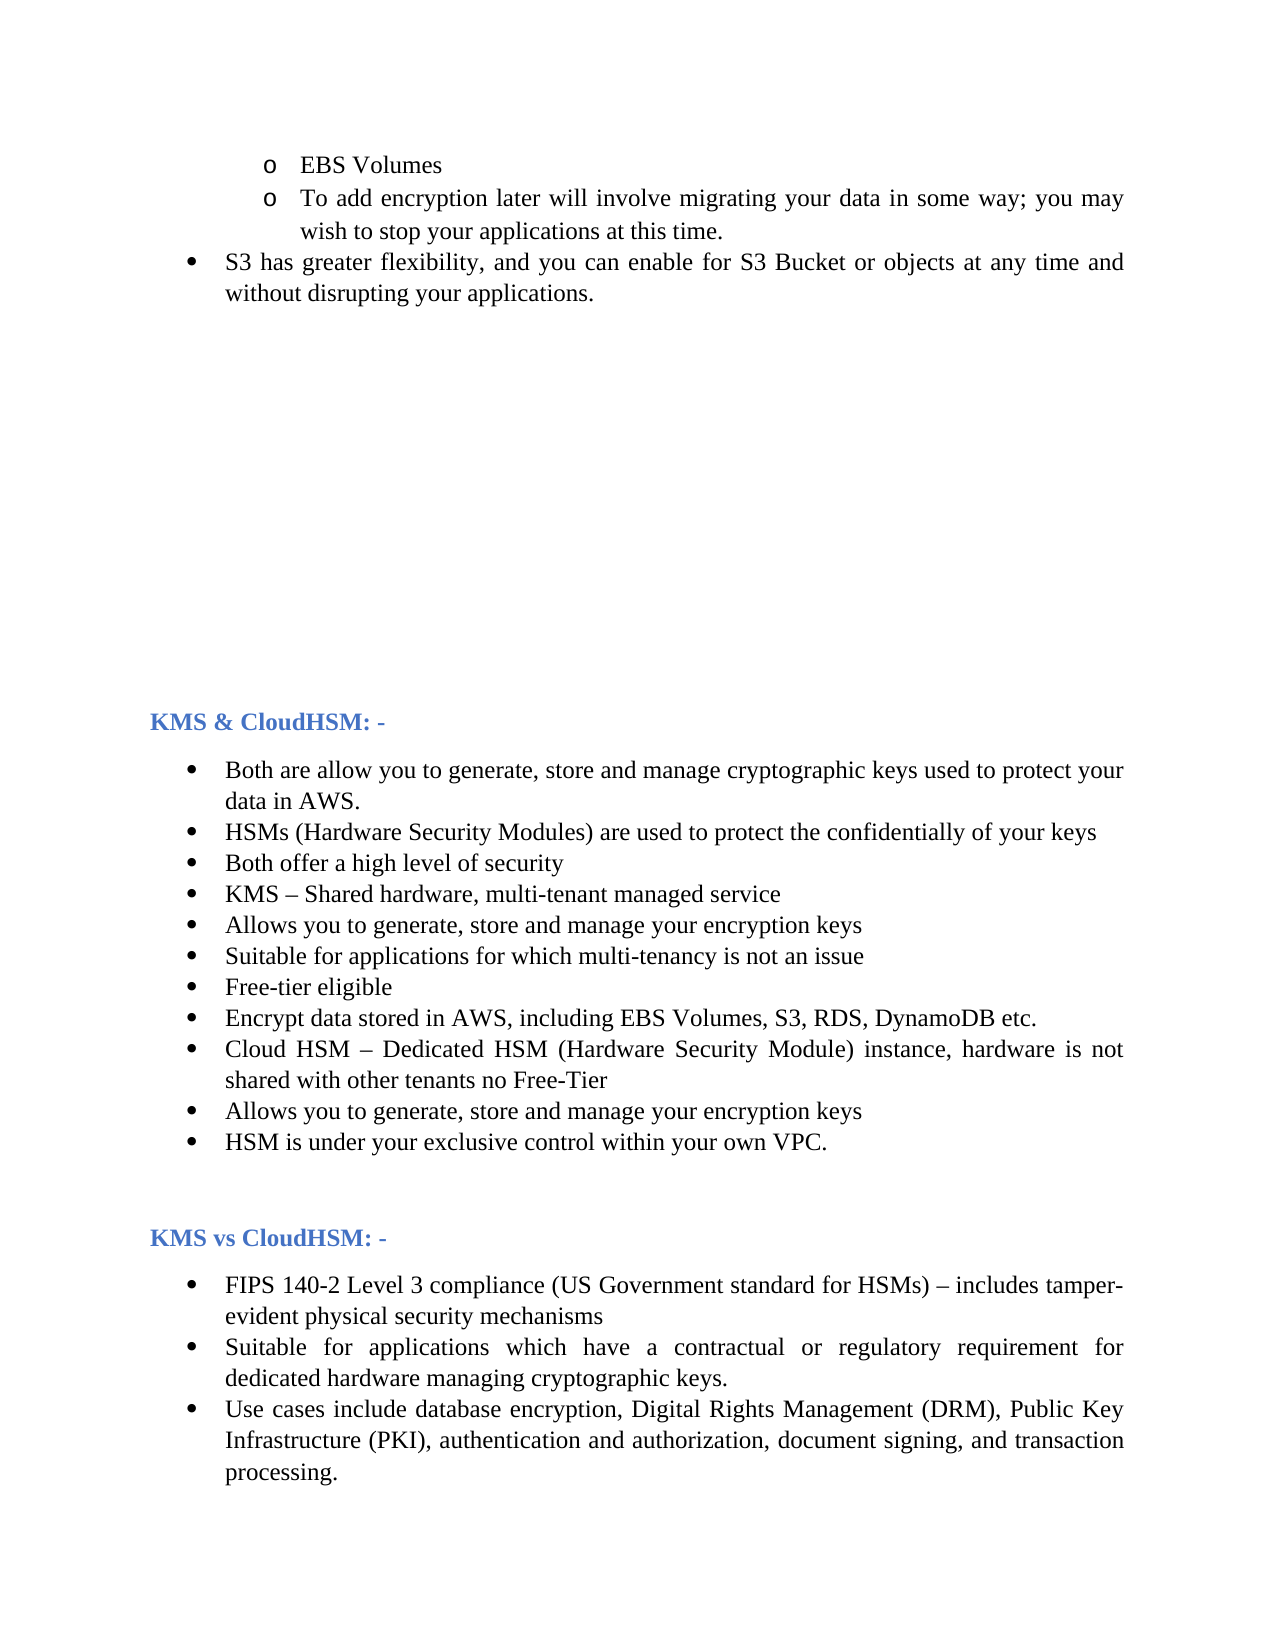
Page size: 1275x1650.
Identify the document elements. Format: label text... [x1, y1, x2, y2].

list KMS – Shared hardware, multi-tenant managed service [187, 879, 1125, 908]
list Encrypt data stored in AWS, including EBS Volumes, S3, RDS, DynamoDB etc. [187, 1003, 1125, 1032]
list S3 has greater flexibility, and you can enable for S3 Bucket or objects at any time and without disrupting your applications. [187, 247, 1125, 307]
list Suitable for applications which have a contractual or regulatory requirement for dedicated hardware managing cryptographic keys. [187, 1332, 1125, 1392]
list HSM is under your exclusive control within your own VPC. [187, 1127, 1125, 1156]
list Cloud HSM – Dedicated HSM (Hardware Security Module) instance, hardware is not shared with other tenants no Free-Tier [187, 1034, 1125, 1094]
text KMS vs CloudHSM: - [150, 1223, 1125, 1251]
list Both are allow you to generate, store and manage cryptographic keys used to protect your data in AWS. [187, 755, 1125, 814]
list Both offer a high level of security [187, 848, 1125, 877]
list To add encryption later will involve migrating your data in some way; you may wish to stop your applications at this time. [262, 183, 1125, 245]
list Free-tier eligible [187, 972, 1125, 1001]
list EBS Volumes [262, 150, 1125, 181]
list FIPS 140-2 Level 3 compliance (US Government standard for HSMs) – includes tamper-evident physical security mechanisms [187, 1270, 1125, 1330]
list HSMs (Hardware Security Modules) are used to protect the confidentially of your keys [187, 817, 1125, 846]
list Allows you to generate, store and manage your encryption keys [187, 1096, 1125, 1125]
list Allows you to generate, store and manage your encryption keys [187, 910, 1125, 939]
list Use cases include database encryption, Digital Rights Management (DRM), Public Key Infrastructure (PKI), authentication and authorization, document signing, and transaction processing. [187, 1394, 1125, 1485]
text KMS & CloudHSM: - [150, 707, 1125, 736]
list Suitable for applications for which multi-tenancy is not an issue [187, 941, 1125, 970]
